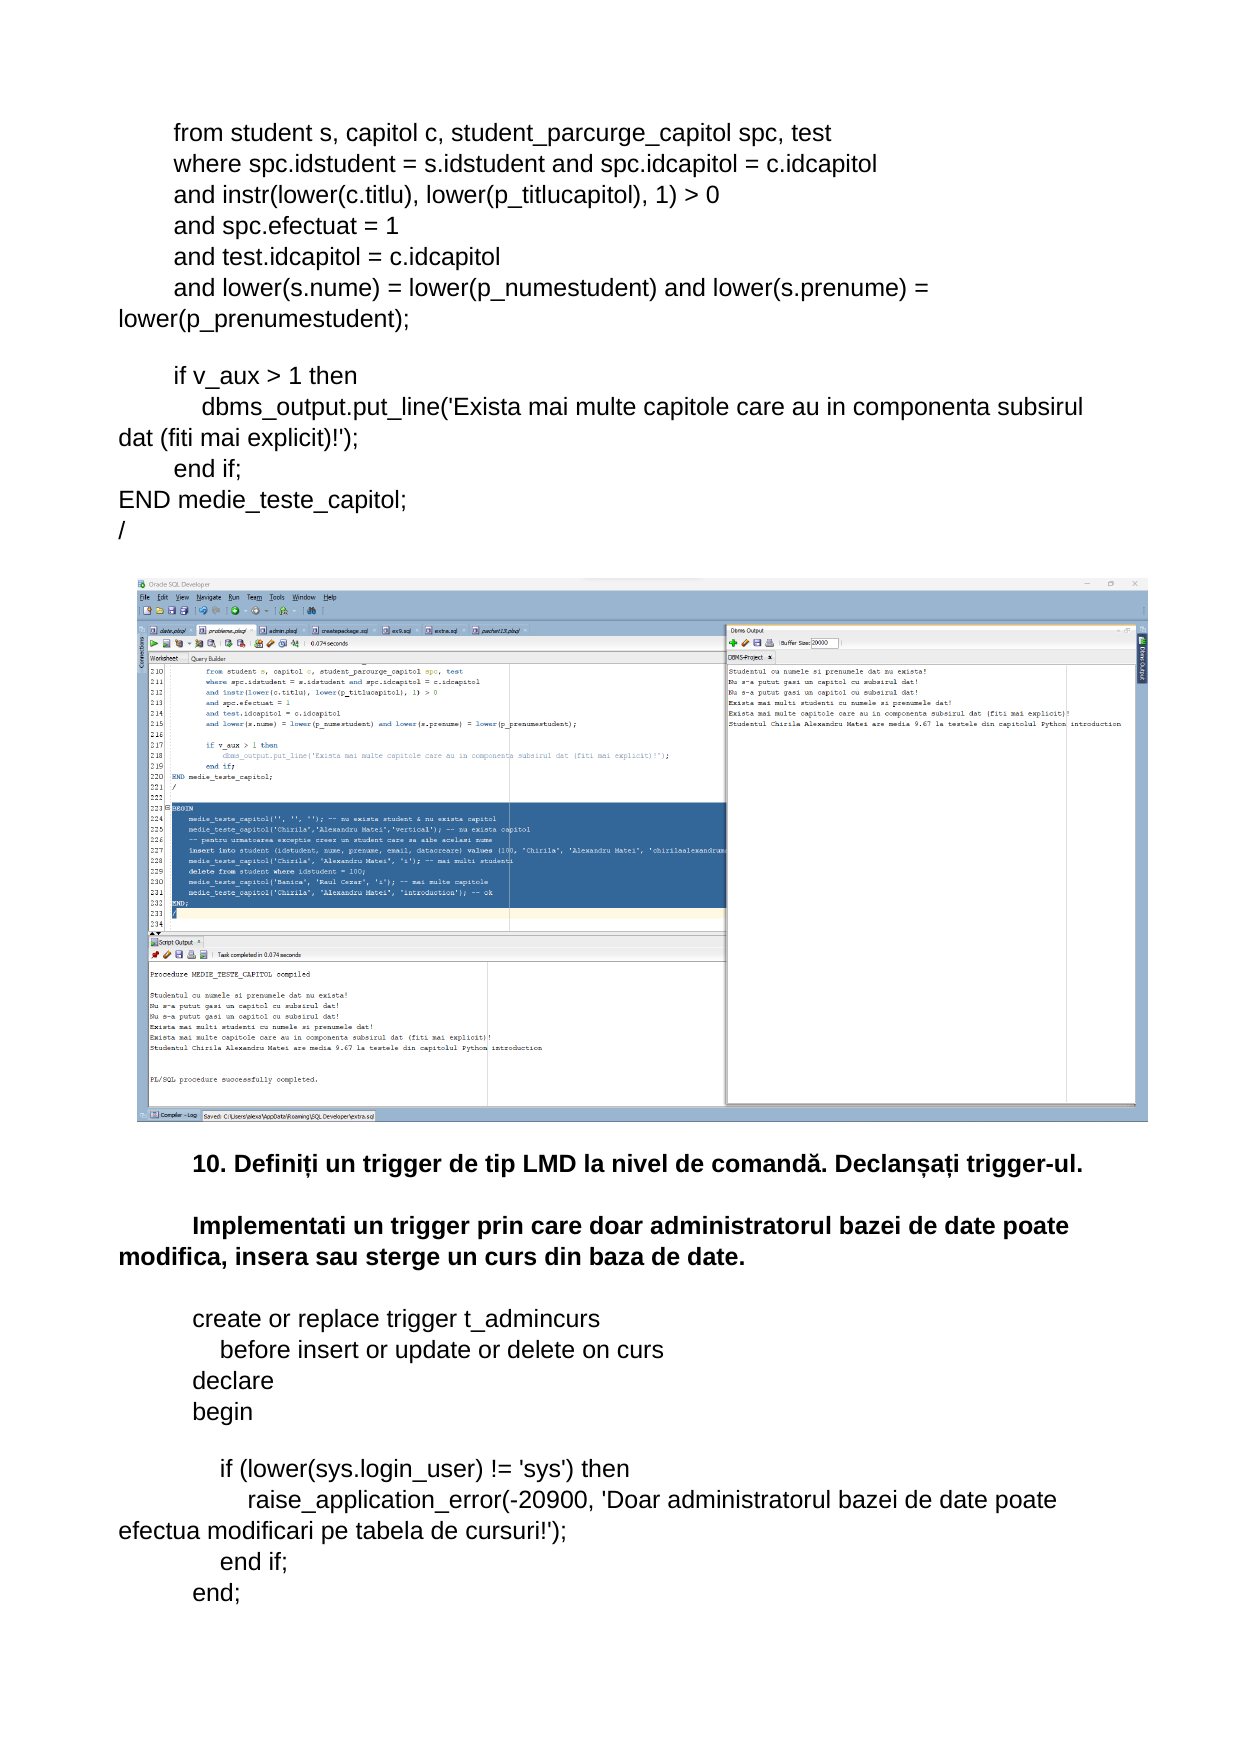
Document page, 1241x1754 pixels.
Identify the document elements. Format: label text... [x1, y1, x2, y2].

text and lower(s.nume) = lower(p_numestudent) and lower(s.prenume) = lower(p_prenumestudent); [118, 273, 1122, 333]
text if (lower(sys.login_user) != 'sys') then [118, 1454, 1122, 1483]
text and test.idcapitol = c.idcapitol [118, 242, 1122, 271]
text Implementati un trigger prin care doar administratorul bazei de date poate modifica, insera sau sterge un curs din baza de date. [118, 1211, 1122, 1271]
text / [118, 516, 1122, 545]
text 10. Definiți un trigger de tip LMD la nivel de comandă. Declanșați trigger-ul. [118, 1149, 1122, 1178]
text and spc.efectuat = 1 [118, 211, 1122, 240]
text END medie_teste_capitol; [118, 485, 1122, 514]
text declare [118, 1366, 1122, 1395]
text dbms_output.put_line('Exista mai multe capitole care au in componenta subsirul dat (fiti mai explicit)!'); [118, 392, 1122, 452]
text create or replace trigger t_admincurs [118, 1304, 1122, 1333]
text raise_application_error(-20900, 'Doar administratorul bazei de date poate efectua modificari pe tabela de cursuri!'); [118, 1485, 1122, 1545]
text begin [118, 1397, 1122, 1426]
text end if; [118, 454, 1122, 483]
text before insert or update or delete on curs [118, 1335, 1122, 1364]
text and instr(lower(c.titlu), lower(p_titlucapitol), 1) > 0 [118, 180, 1122, 209]
text end if; [118, 1547, 1122, 1576]
text if v_aux > 1 then [118, 361, 1122, 390]
text from student s, capitol c, student_parcurge_capitol spc, test [118, 118, 1122, 147]
text where spc.idstudent = s.idstudent and spc.idcapitol = c.idcapitol [118, 149, 1122, 178]
text end; [118, 1578, 1122, 1607]
